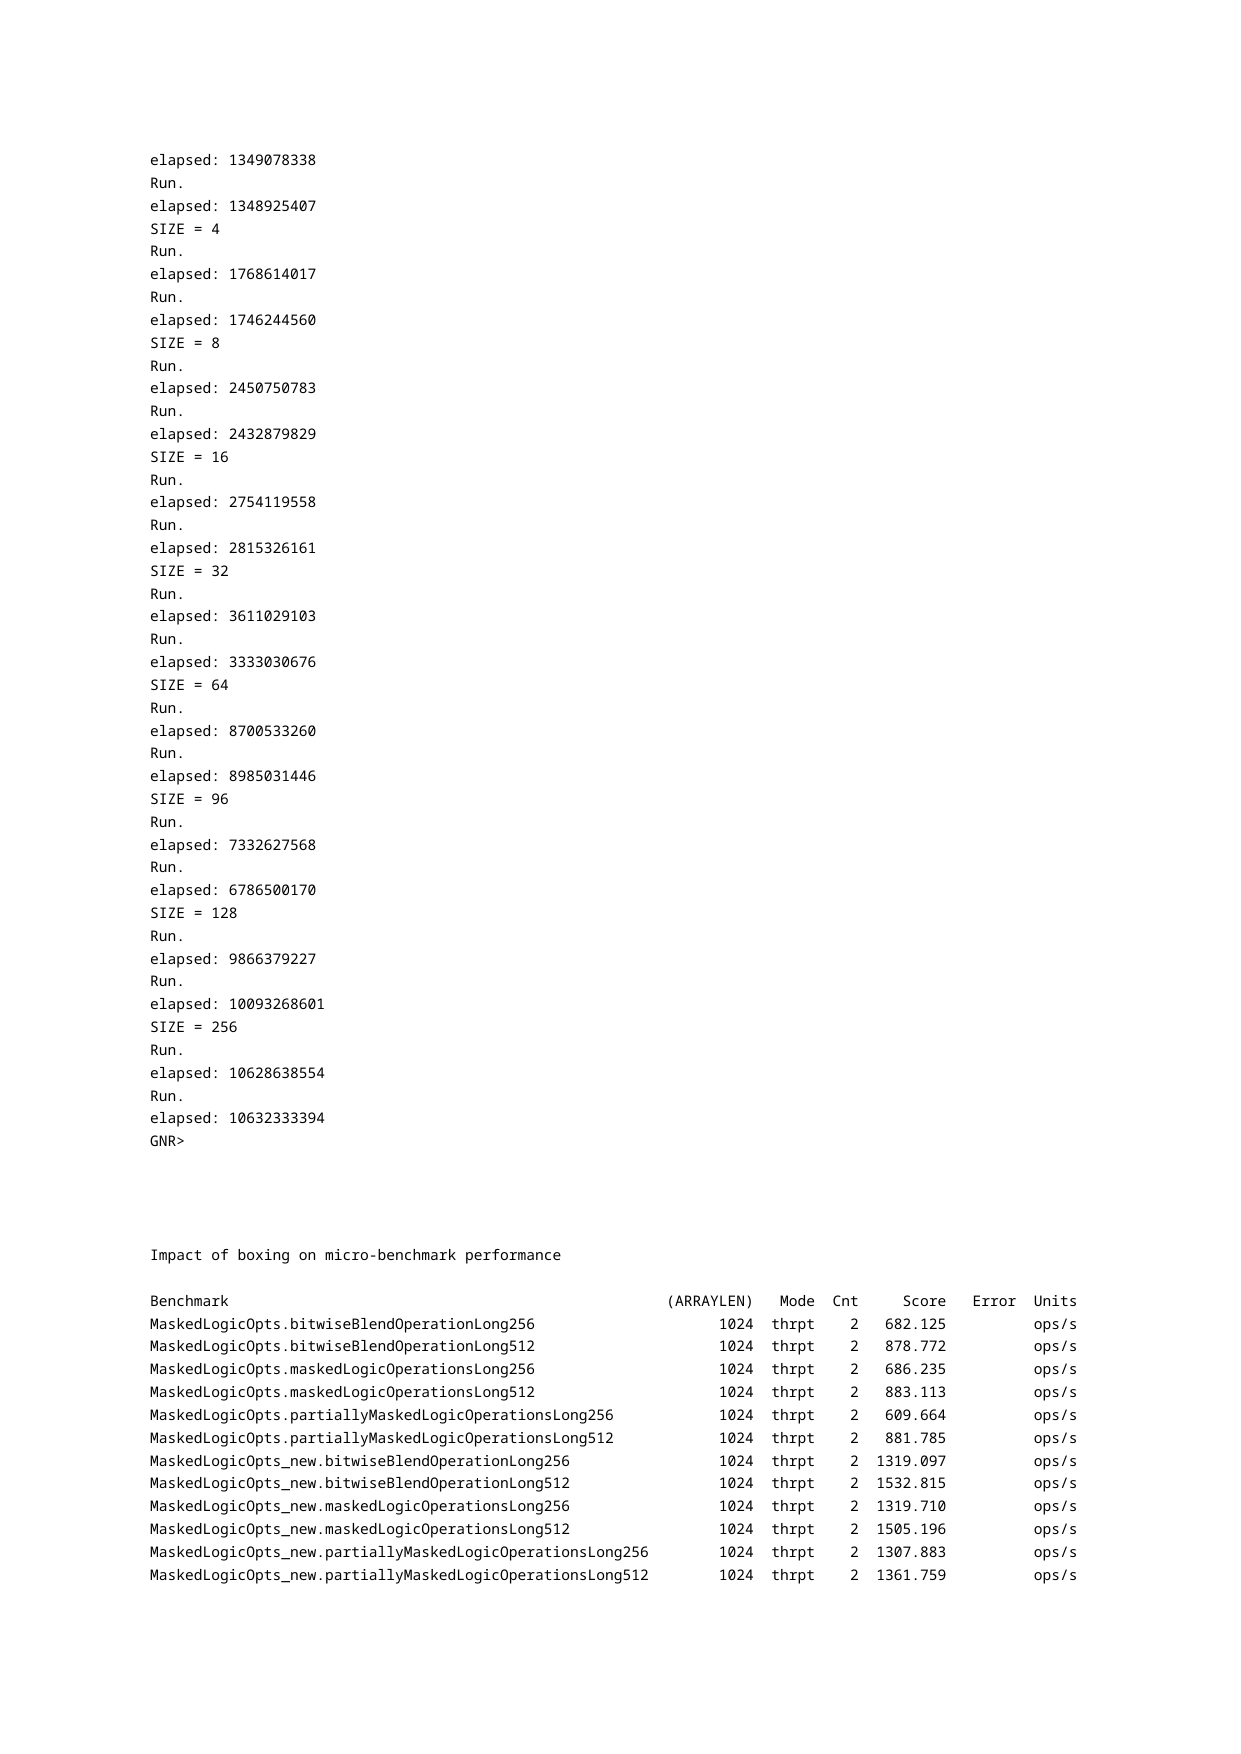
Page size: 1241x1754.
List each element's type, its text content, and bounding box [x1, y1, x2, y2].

text Benchmark (ARRAYLEN) Mode Cnt Score Error Units [150, 1291, 1090, 1311]
text MaskedLogicOpts.maskedLogicOperationsLong256 1024 thrpt 2 686.235 ops/s [150, 1359, 1090, 1379]
text Run. [150, 629, 1090, 649]
text Run. [150, 515, 1090, 535]
text elapsed: 9866379227 [150, 948, 1090, 968]
text elapsed: 1349078338 [150, 150, 1090, 170]
text SIZE = 8 [150, 332, 1090, 352]
text Impact of boxing on micro-benchmark performance [150, 1245, 1090, 1265]
text Run. [150, 355, 1090, 375]
text Run. [150, 971, 1090, 991]
text SIZE = 16 [150, 447, 1090, 466]
text MaskedLogicOpts_new.partiallyMaskedLogicOperationsLong512 1024 thrpt 2 1361.759 ops/s [150, 1564, 1090, 1584]
text elapsed: 2450750783 [150, 378, 1090, 398]
text elapsed: 2432879829 [150, 424, 1090, 444]
text GNR> [150, 1131, 1090, 1151]
text elapsed: 3333030676 [150, 652, 1090, 672]
text SIZE = 128 [150, 903, 1090, 923]
text Run. [150, 583, 1090, 603]
text Run. [150, 812, 1090, 831]
text MaskedLogicOpts_new.maskedLogicOperationsLong256 1024 thrpt 2 1319.710 ops/s [150, 1496, 1090, 1516]
text SIZE = 64 [150, 675, 1090, 694]
text Run. [150, 401, 1090, 421]
text Run. [150, 743, 1090, 763]
text elapsed: 1348925407 [150, 196, 1090, 216]
text MaskedLogicOpts_new.maskedLogicOperationsLong512 1024 thrpt 2 1505.196 ops/s [150, 1519, 1090, 1539]
text MaskedLogicOpts_new.bitwiseBlendOperationLong256 1024 thrpt 2 1319.097 ops/s [150, 1450, 1090, 1470]
text MaskedLogicOpts.partiallyMaskedLogicOperationsLong512 1024 thrpt 2 881.785 ops/s [150, 1427, 1090, 1447]
text Run. [150, 287, 1090, 307]
text elapsed: 6786500170 [150, 880, 1090, 900]
text elapsed: 7332627568 [150, 834, 1090, 854]
text elapsed: 2754119558 [150, 492, 1090, 512]
text SIZE = 32 [150, 561, 1090, 581]
text MaskedLogicOpts_new.partiallyMaskedLogicOperationsLong256 1024 thrpt 2 1307.883 ops/s [150, 1542, 1090, 1561]
text SIZE = 256 [150, 1017, 1090, 1037]
text Run. [150, 926, 1090, 946]
text SIZE = 96 [150, 789, 1090, 809]
text Run. [150, 1040, 1090, 1059]
text MaskedLogicOpts.partiallyMaskedLogicOperationsLong256 1024 thrpt 2 609.664 ops/s [150, 1405, 1090, 1424]
text elapsed: 1746244560 [150, 310, 1090, 329]
text elapsed: 10093268601 [150, 994, 1090, 1014]
text MaskedLogicOpts.bitwiseBlendOperationLong256 1024 thrpt 2 682.125 ops/s [150, 1313, 1090, 1333]
text Run. [150, 857, 1090, 877]
text elapsed: 3611029103 [150, 606, 1090, 626]
text Run. [150, 241, 1090, 261]
text Run. [150, 469, 1090, 489]
text SIZE = 4 [150, 218, 1090, 238]
text Run. [150, 1085, 1090, 1105]
text MaskedLogicOpts.bitwiseBlendOperationLong512 1024 thrpt 2 878.772 ops/s [150, 1336, 1090, 1356]
text elapsed: 8985031446 [150, 766, 1090, 786]
text Run. [150, 173, 1090, 193]
text MaskedLogicOpts_new.bitwiseBlendOperationLong512 1024 thrpt 2 1532.815 ops/s [150, 1473, 1090, 1493]
text elapsed: 2815326161 [150, 538, 1090, 558]
text Run. [150, 697, 1090, 717]
text elapsed: 8700533260 [150, 720, 1090, 740]
text elapsed: 10628638554 [150, 1062, 1090, 1082]
text MaskedLogicOpts.maskedLogicOperationsLong512 1024 thrpt 2 883.113 ops/s [150, 1382, 1090, 1402]
text elapsed: 10632333394 [150, 1108, 1090, 1128]
text elapsed: 1768614017 [150, 264, 1090, 284]
